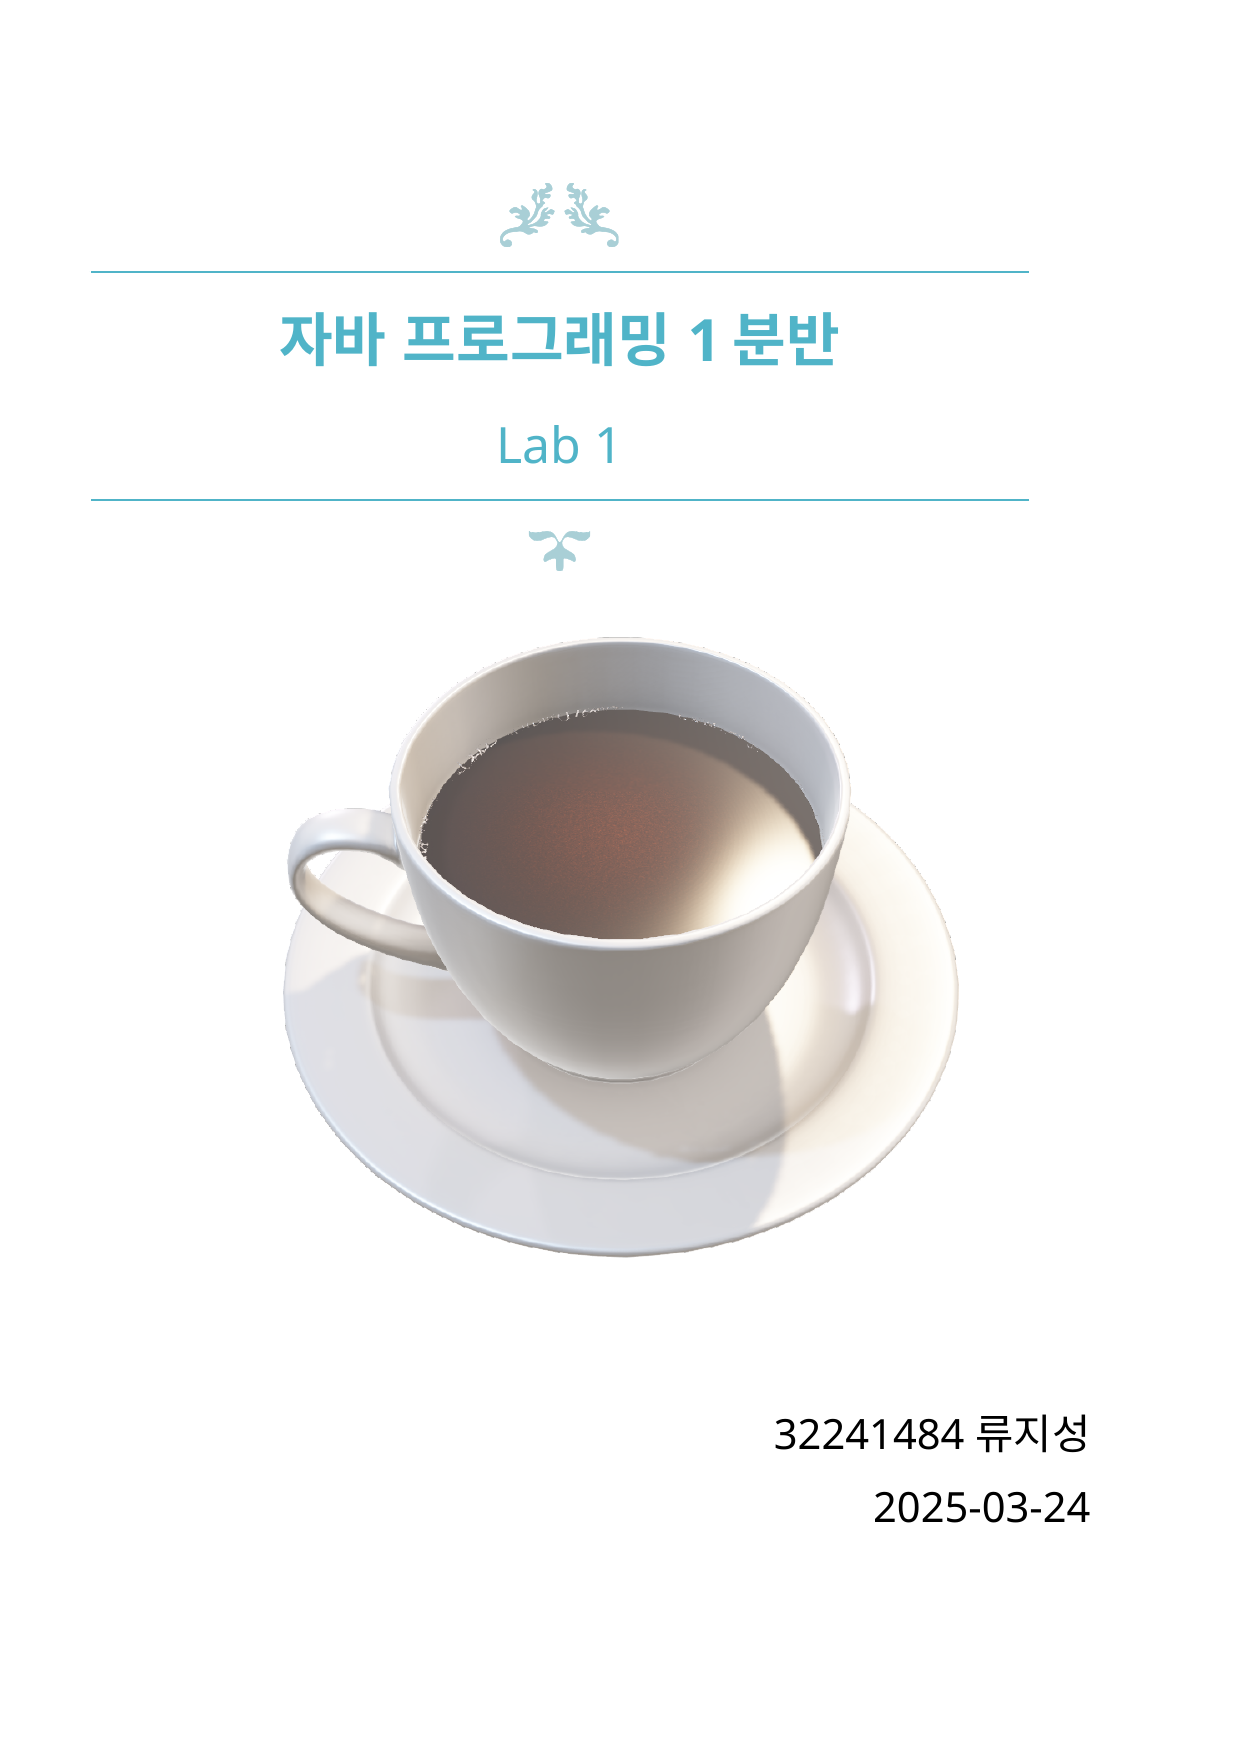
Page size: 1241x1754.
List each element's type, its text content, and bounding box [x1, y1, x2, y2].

picture [275, 516, 965, 1263]
text 32241484 류지성 [150, 1401, 1090, 1461]
text 2025-03-24 [150, 1478, 1090, 1535]
